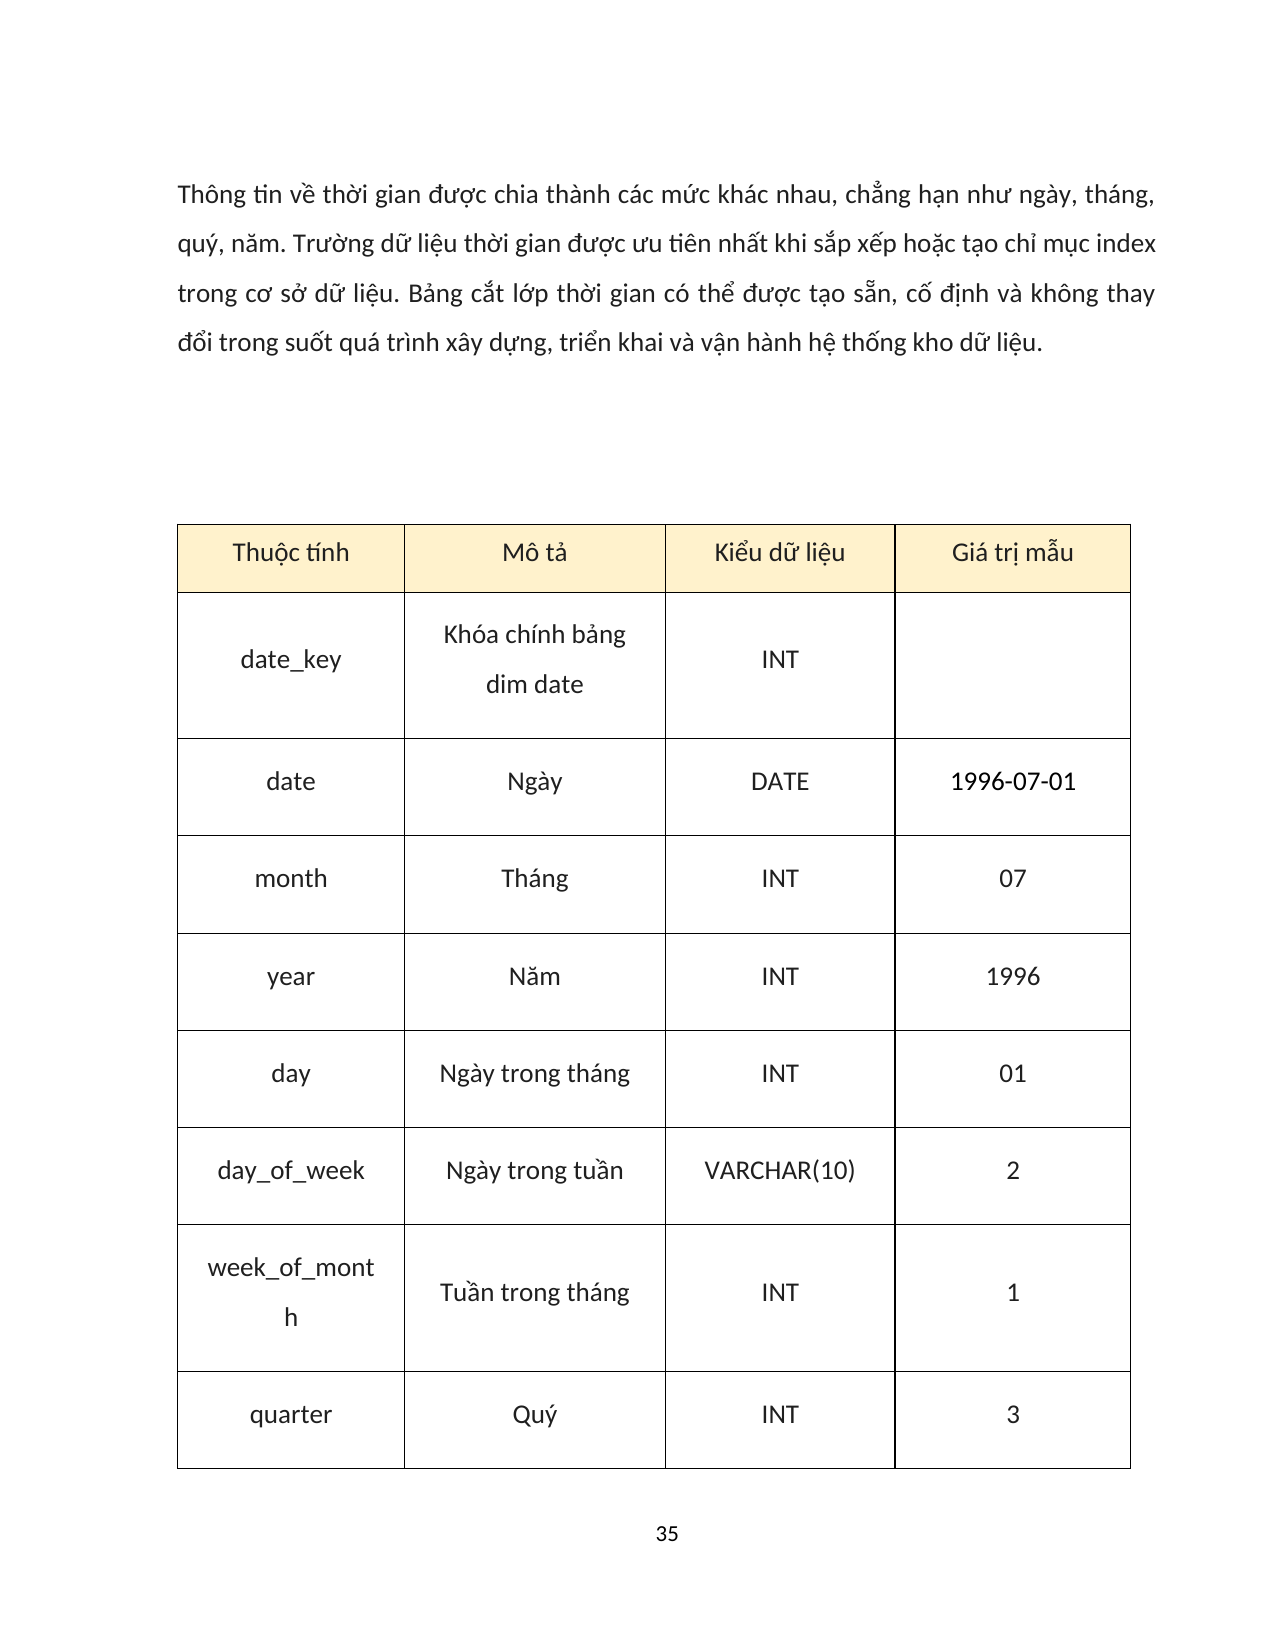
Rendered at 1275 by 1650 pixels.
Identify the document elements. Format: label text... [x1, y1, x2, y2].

table_cell 01 [896, 1031, 1130, 1127]
table_cell Ngày trong tháng [405, 1031, 665, 1127]
table_cell 1 [896, 1225, 1130, 1371]
table_cell INT [666, 1225, 894, 1371]
table_header Thuộc tính [178, 525, 404, 592]
table_cell INT [666, 1031, 894, 1127]
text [177, 177, 1157, 359]
table_cell 2 [896, 1128, 1130, 1224]
table_header Kiểu dữ liệu [666, 525, 894, 592]
table_cell INT [666, 1372, 894, 1468]
table_cell Tuần trong tháng [405, 1225, 665, 1371]
table_cell [896, 593, 1130, 738]
table_cell Năm [405, 934, 665, 1030]
table_cell DATE [666, 739, 894, 835]
table_cell day [178, 1031, 404, 1127]
table_cell INT [666, 593, 894, 738]
table_cell 3 [896, 1372, 1130, 1468]
table_cell INT [666, 836, 894, 933]
table_cell date [178, 739, 404, 835]
table_cell 1996 [896, 934, 1130, 1030]
table_header Mô tả [405, 525, 665, 592]
table_cell year [178, 934, 404, 1030]
table_cell INT [666, 934, 894, 1030]
table_cell VARCHAR(10) [666, 1128, 894, 1224]
table_cell week_of_month [178, 1225, 404, 1371]
table_cell day_of_week [178, 1128, 404, 1224]
table_cell date_key [178, 593, 404, 738]
table_cell Ngày [405, 739, 665, 835]
table_cell quarter [178, 1372, 404, 1468]
table_cell 07 [896, 836, 1130, 933]
table_cell Khóa chính bảng dim date [405, 593, 665, 738]
table_cell 1996-07-01 [896, 739, 1130, 835]
table_header Giá trị mẫu [896, 525, 1130, 592]
table_cell month [178, 836, 404, 933]
table_cell Ngày trong tuần [405, 1128, 665, 1224]
table_cell Quý [405, 1372, 665, 1468]
table_cell Tháng [405, 836, 665, 933]
